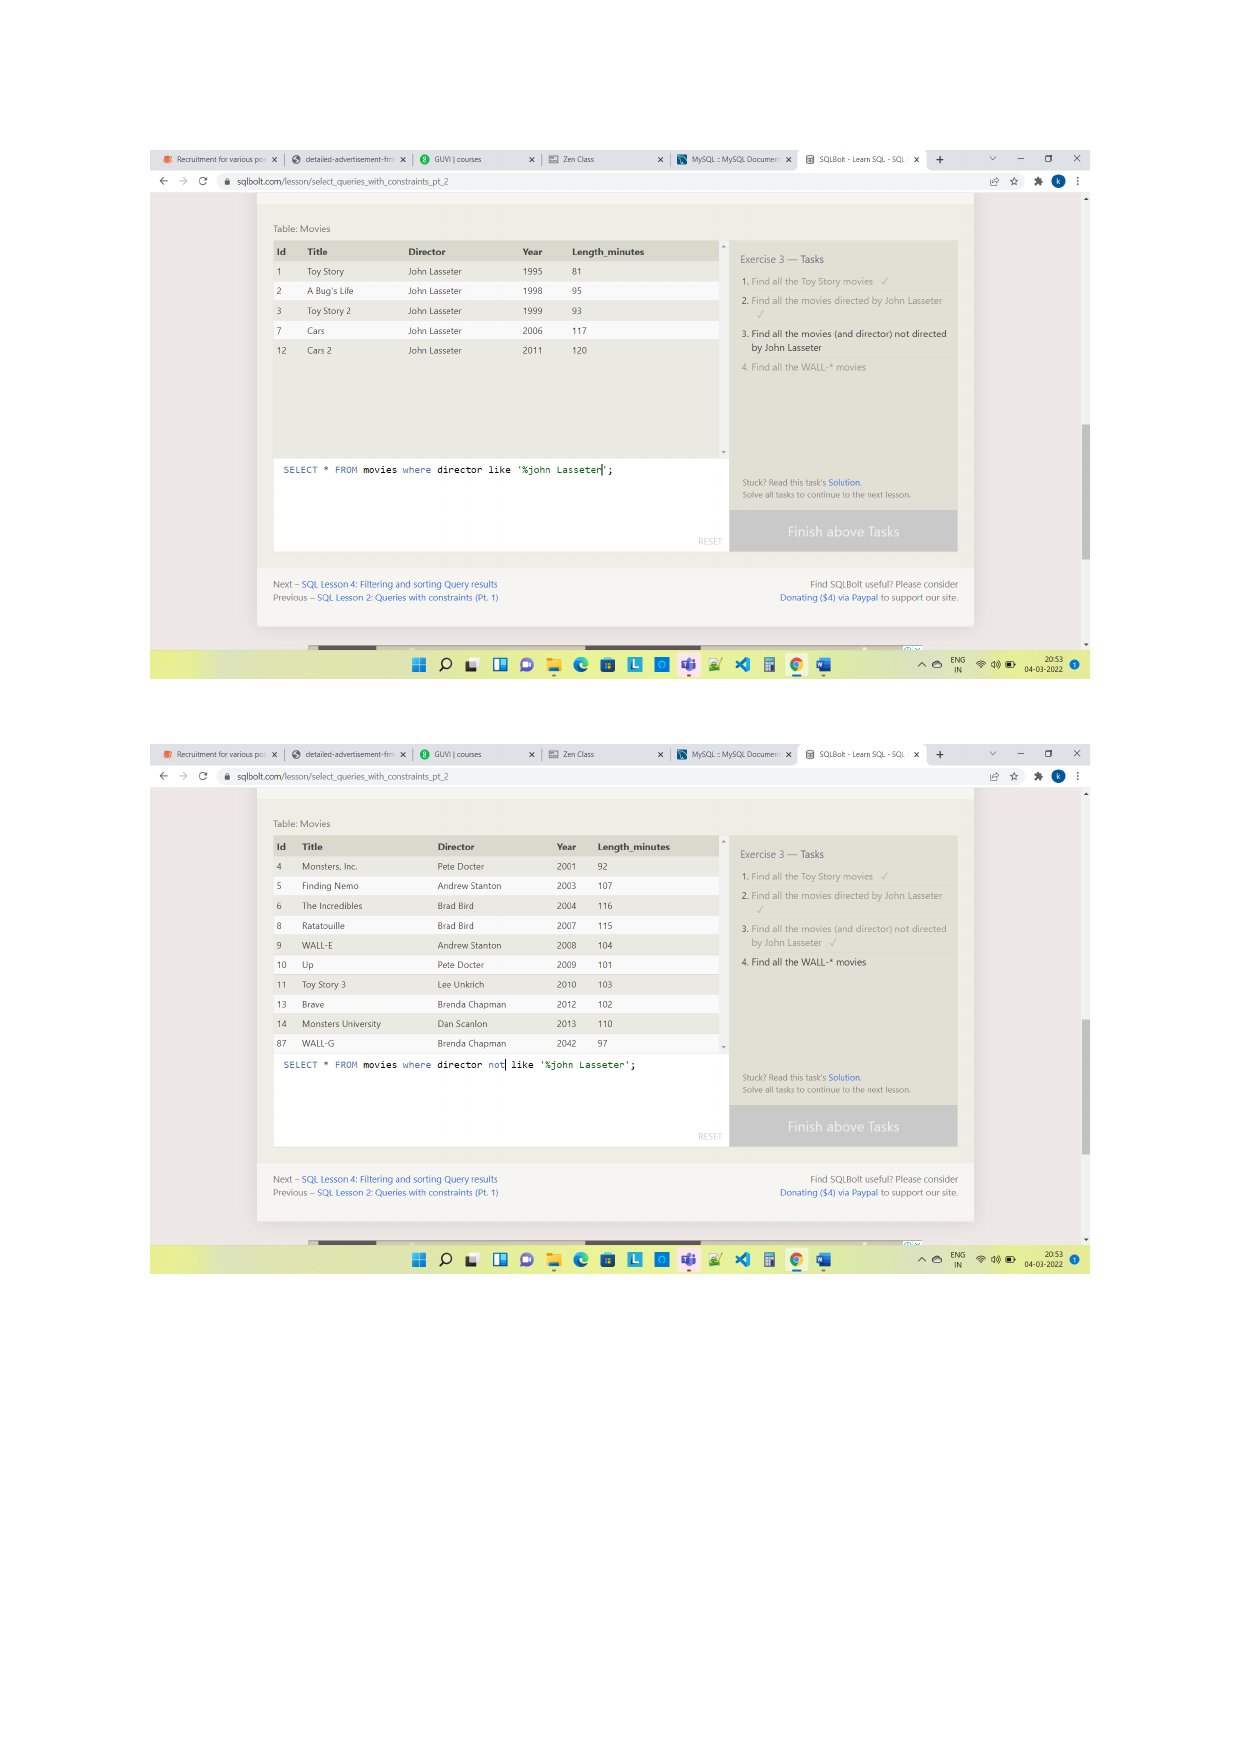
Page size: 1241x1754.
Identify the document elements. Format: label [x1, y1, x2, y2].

picture [150, 744, 1091, 1274]
picture [150, 150, 1091, 679]
